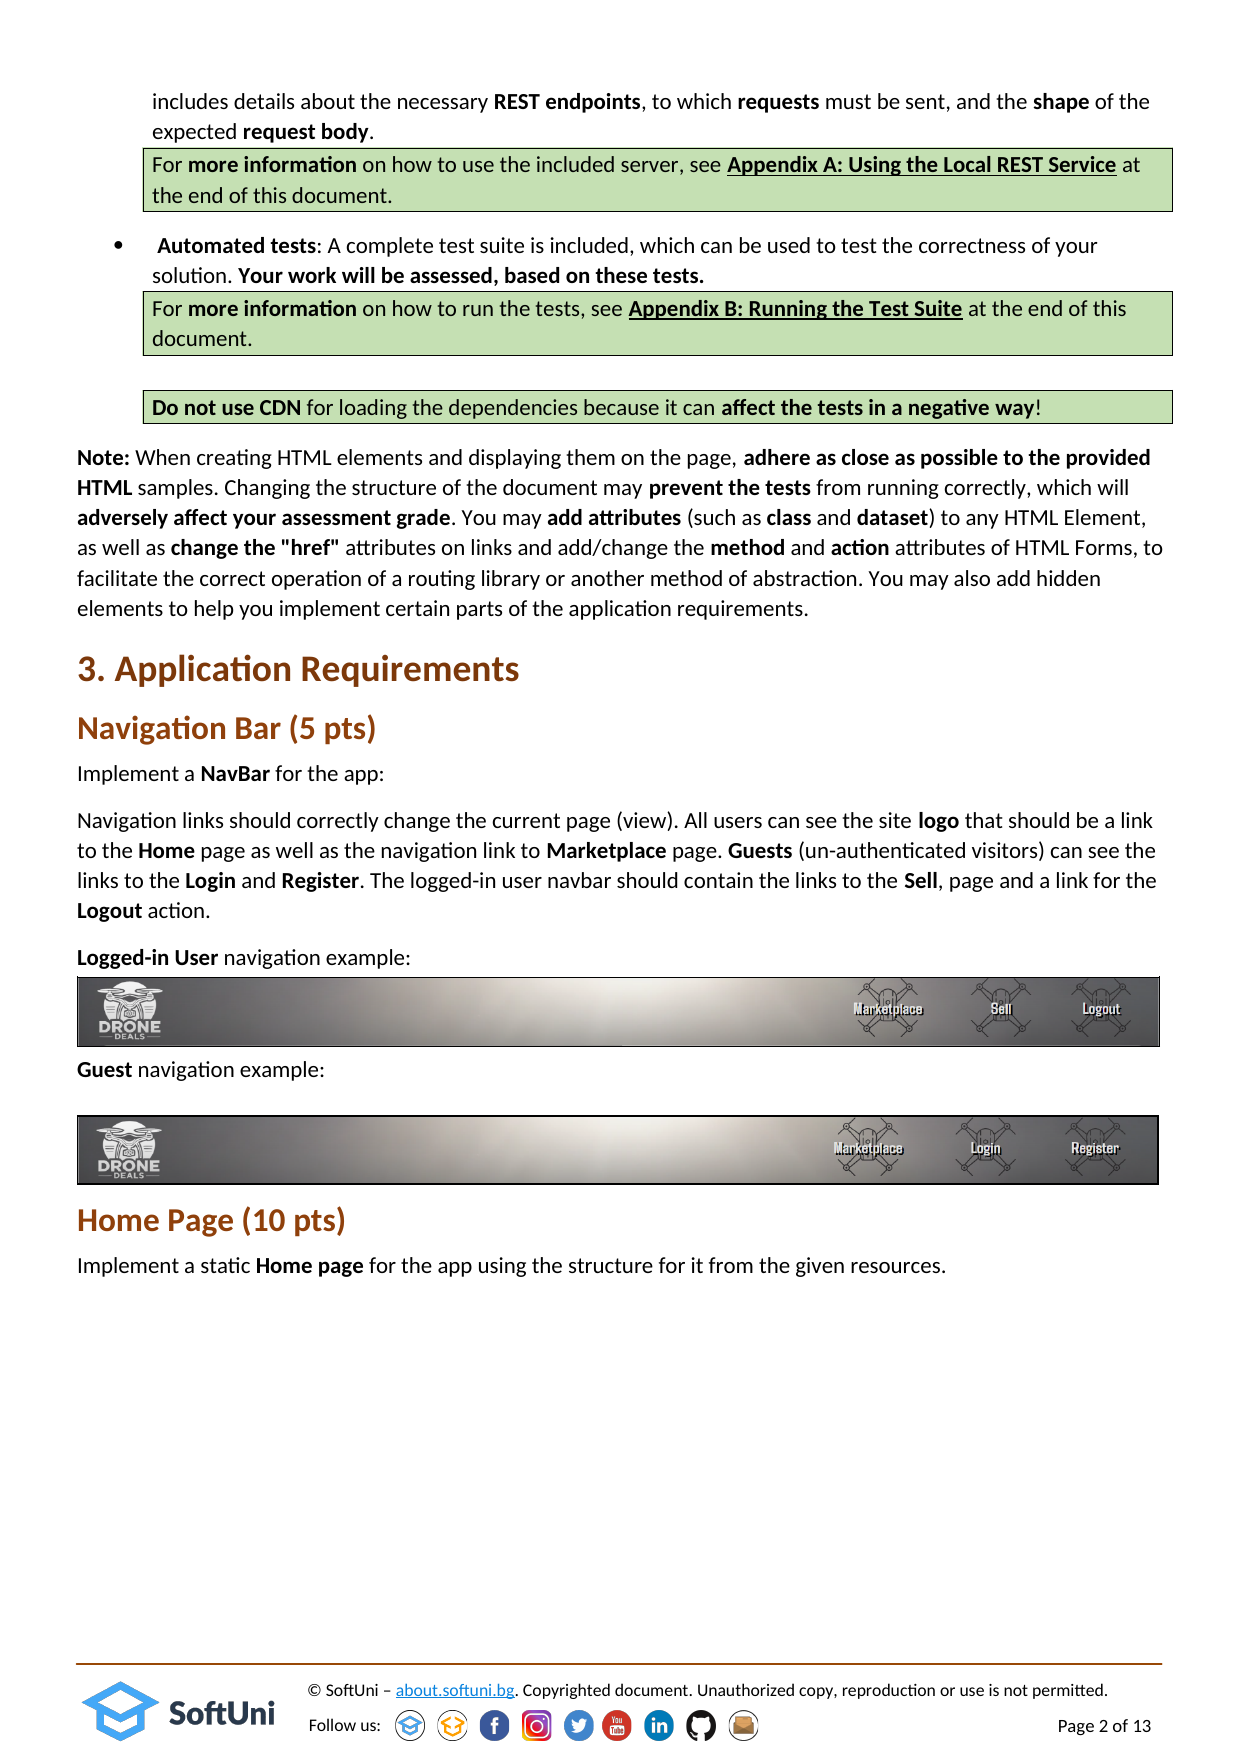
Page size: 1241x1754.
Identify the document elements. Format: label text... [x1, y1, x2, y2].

text Note: When creating HTML elements and displaying them on the page, adhere as close as possible to the provided HTML samples. Changing the structure of the document may prevent the tests from running correctly, which will adversely affect your assessment grade. You may add attributes (such as class and dataset) to any HTML Element, as well as change the "href" attributes on links and add/change the method and action attributes of HTML Forms, to facilitate the correct operation of a routing library or another method of abstraction. You may also add hidden elements to help you implement certain parts of the application requirements. [77, 443, 1163, 622]
picture [665, 1732, 674, 1741]
list Application Requirements [77, 645, 1163, 691]
picture [644, 1710, 653, 1719]
text Do not use CDN for loading the dependencies because it can affect the tests in a negative way! [144, 391, 1172, 423]
picture [78, 1117, 1157, 1183]
picture [658, 1723, 667, 1732]
picture [728, 1710, 759, 1741]
picture [564, 1710, 594, 1741]
picture [395, 1710, 425, 1741]
text Implement a NavBar for the app: [77, 759, 1163, 787]
text Guest navigation example: [77, 1055, 1163, 1083]
picture [686, 1710, 716, 1741]
picture [78, 978, 1159, 1046]
picture [522, 1710, 552, 1741]
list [114, 87, 1163, 145]
picture [644, 1732, 653, 1741]
text Home Page (10 pts) [77, 1199, 1163, 1240]
text For more information on how to run the tests, see Appendix B: Running the Test Suite at the end of this document. [144, 292, 1172, 355]
text Implement a static Home page for the app using the structure for it from the given resources. [77, 1252, 1163, 1279]
picture [479, 1710, 510, 1741]
text Navigation Bar (5 pts) [77, 707, 1163, 748]
picture [602, 1710, 632, 1741]
text Navigation links should correctly change the current page (view). All users can see the site logo that should be a link to the Home page as well as the navigation link to Marketplace page. Guests (un-authenticated visitors) can see the links to the Login and Register. The logged-in user navbar should contain the links to the Sell, page and a link for the Logout action. [77, 806, 1163, 925]
picture [75, 1676, 281, 1747]
list Automated tests: A complete test suite is included, which can be used to test the correctness of your solution. Your work will be assessed, based on these tests. [114, 231, 1163, 289]
picture [437, 1710, 468, 1741]
picture [665, 1710, 674, 1719]
text For more information on how to use the included server, see Appendix A: Using the Local REST Service at the end of this document. [144, 149, 1172, 211]
text Logged-in User navigation example: [77, 943, 1163, 972]
